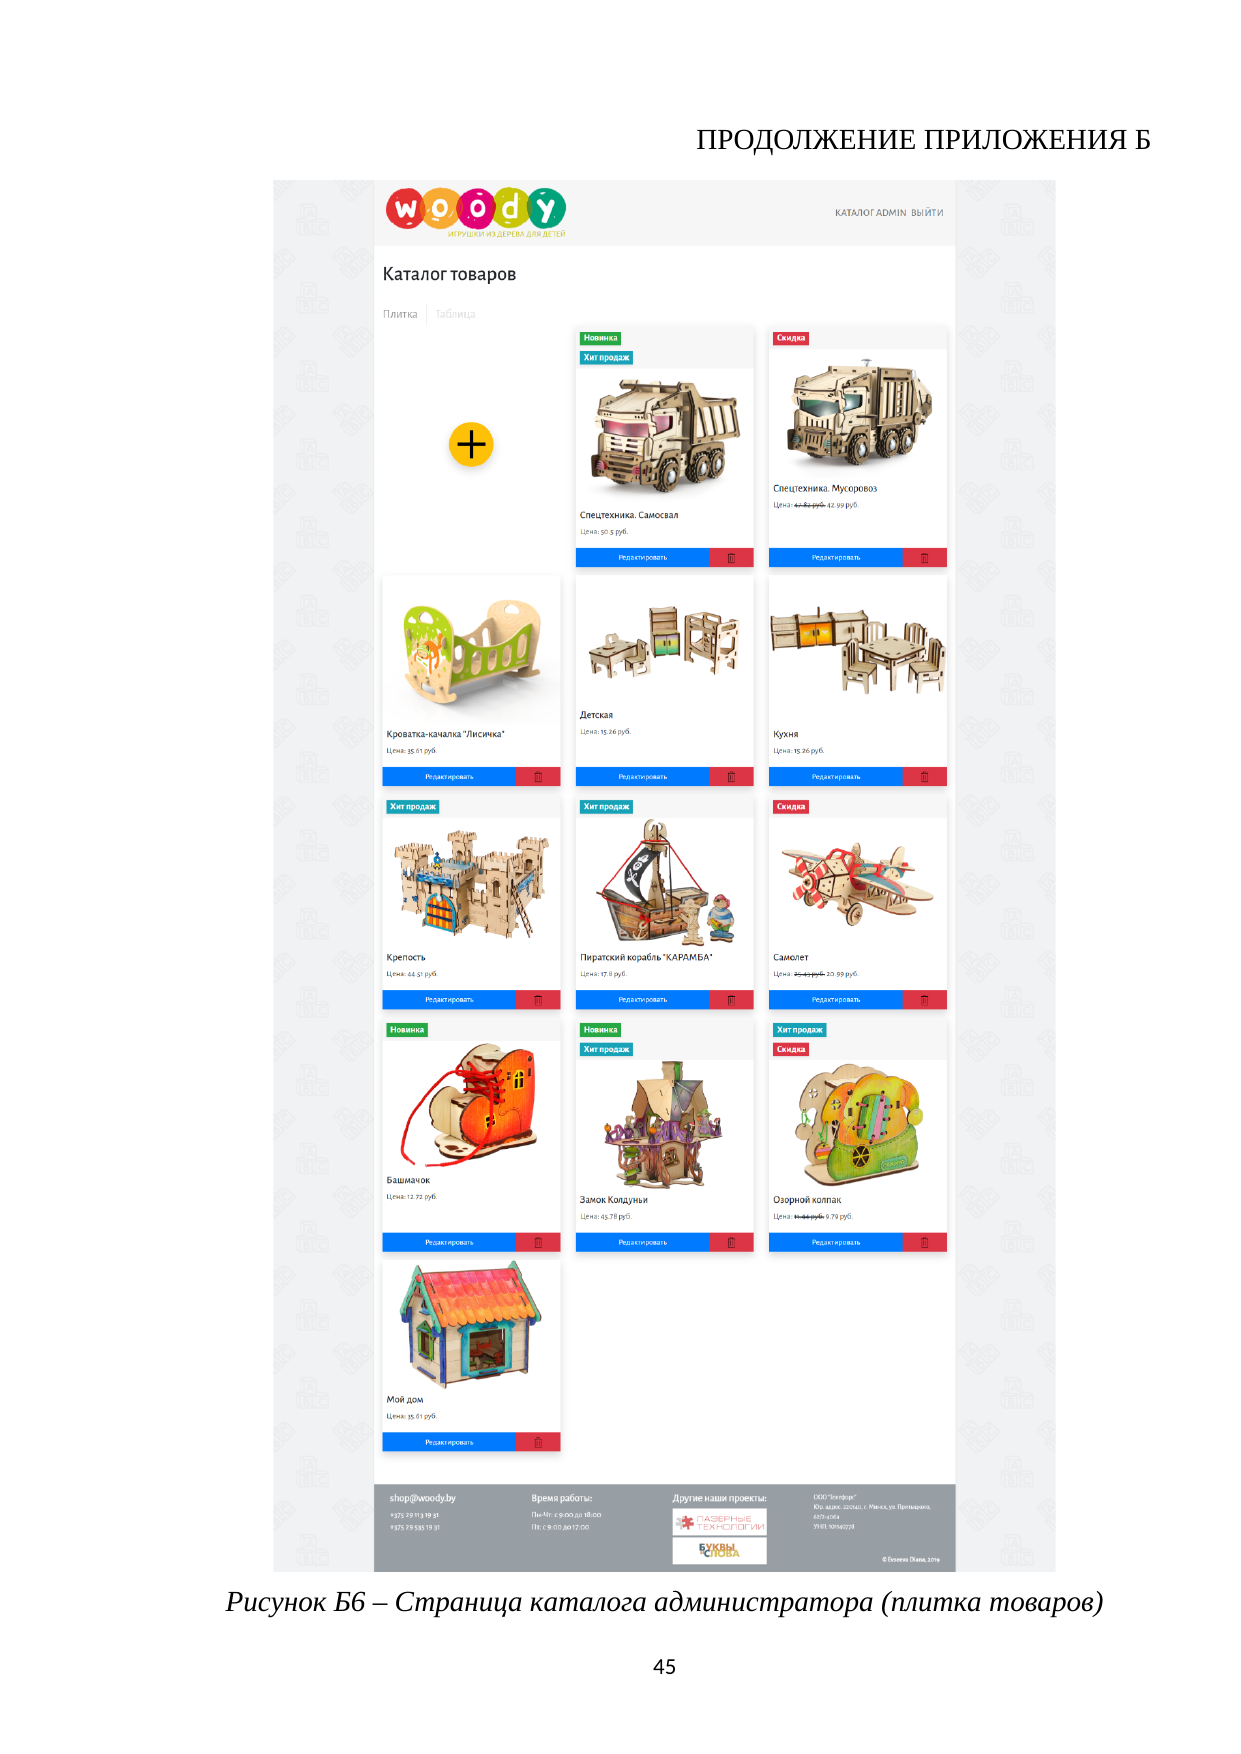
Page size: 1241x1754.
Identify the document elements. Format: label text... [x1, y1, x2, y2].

text ПРОДОЛЖЕНИЕ ПРИЛОЖЕНИЯ Б [177, 118, 1152, 156]
picture [273, 180, 1056, 1572]
text Рисунок Б6 – Страница каталога администратора (плитка товаров) [177, 1584, 1152, 1617]
